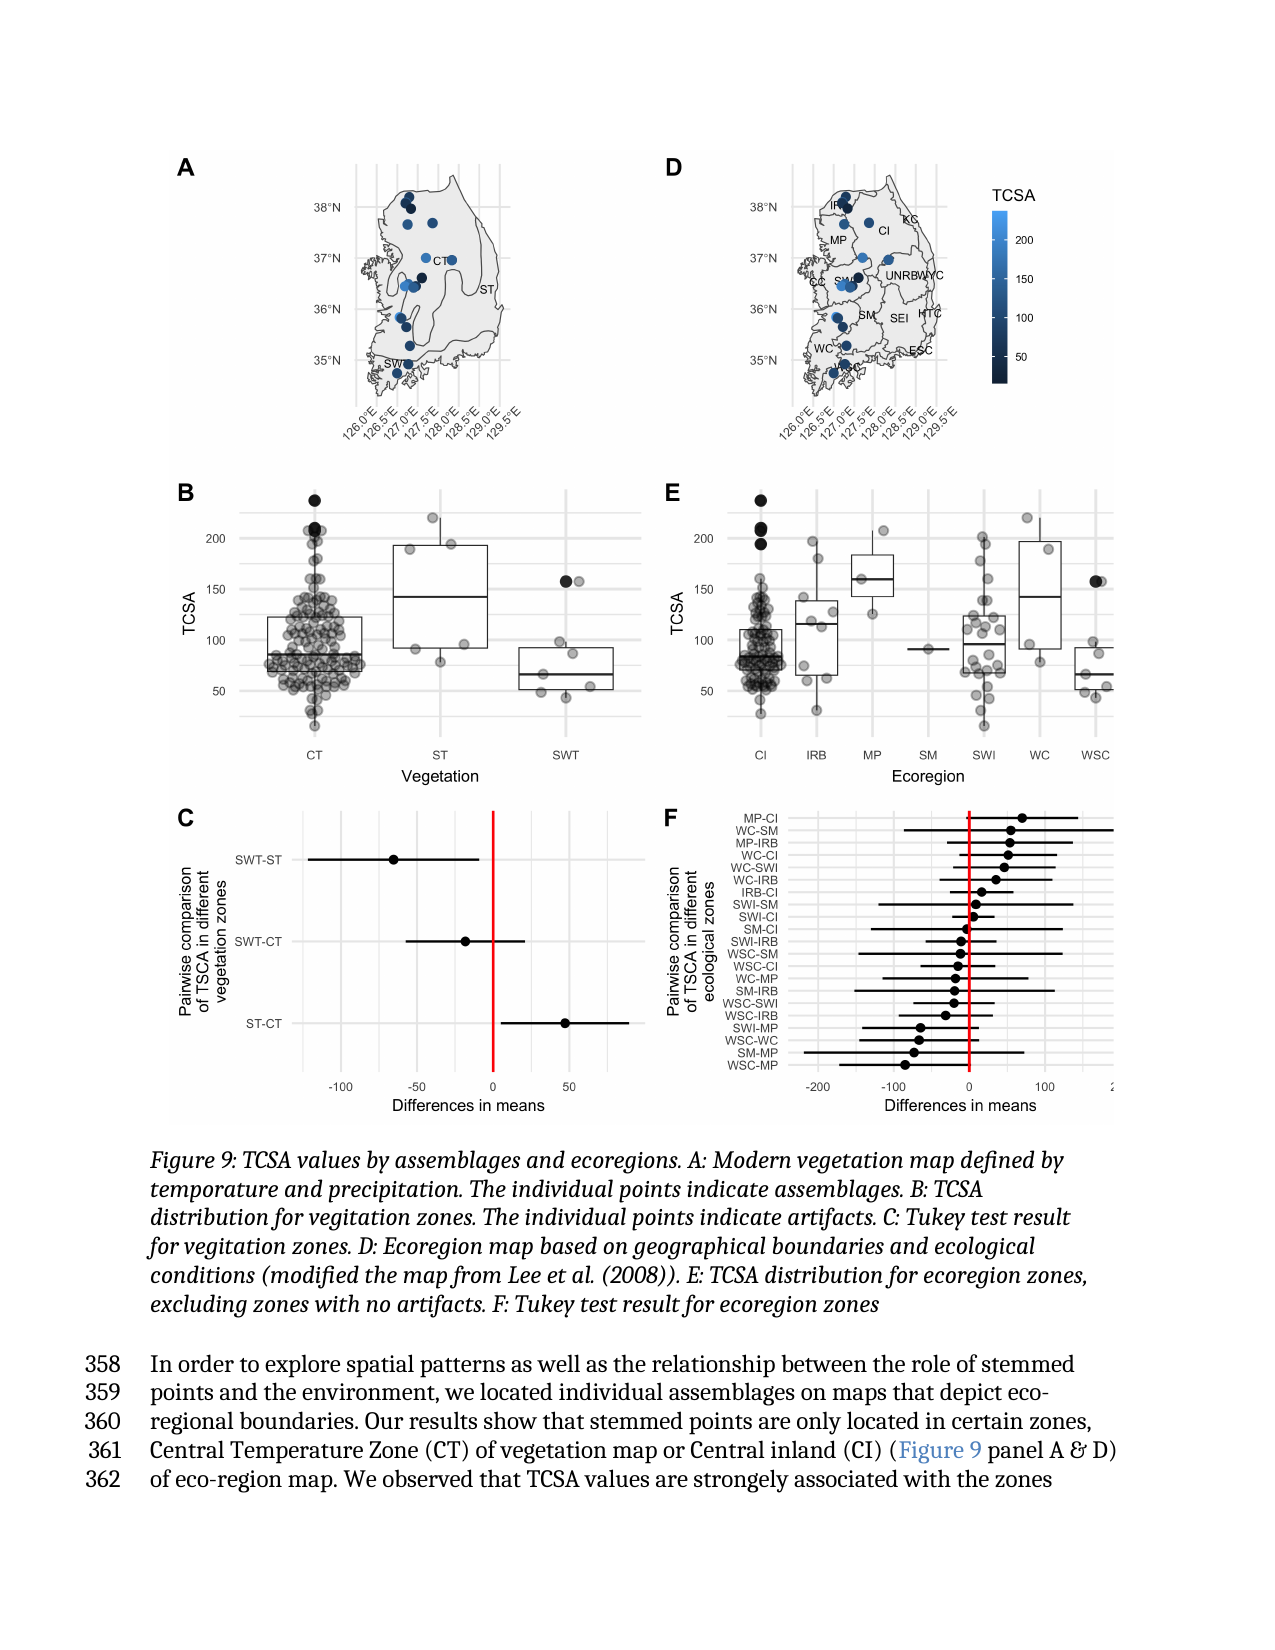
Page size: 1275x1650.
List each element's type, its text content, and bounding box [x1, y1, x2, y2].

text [150, 1349, 1125, 1493]
table_header Figure 9: TCSA values by assemblages and ecoregions. A: Modern vegetation map defined by temporature and precipitation. The individual points indicate assemblages. B: TCSA distribution for vegitation zones. The individual points indicate artifacts. C: Tukey test result for vegitation zones. D: Ecoregion map based on geographical boundaries and ecological conditions (modified the map from Lee et al. (2008)). E: TCSA distribution for ecoregion zones, excluding zones with no artifacts. F: Tukey test result for ecoregion zones [139, 150, 1114, 1331]
picture [168, 150, 1114, 1125]
